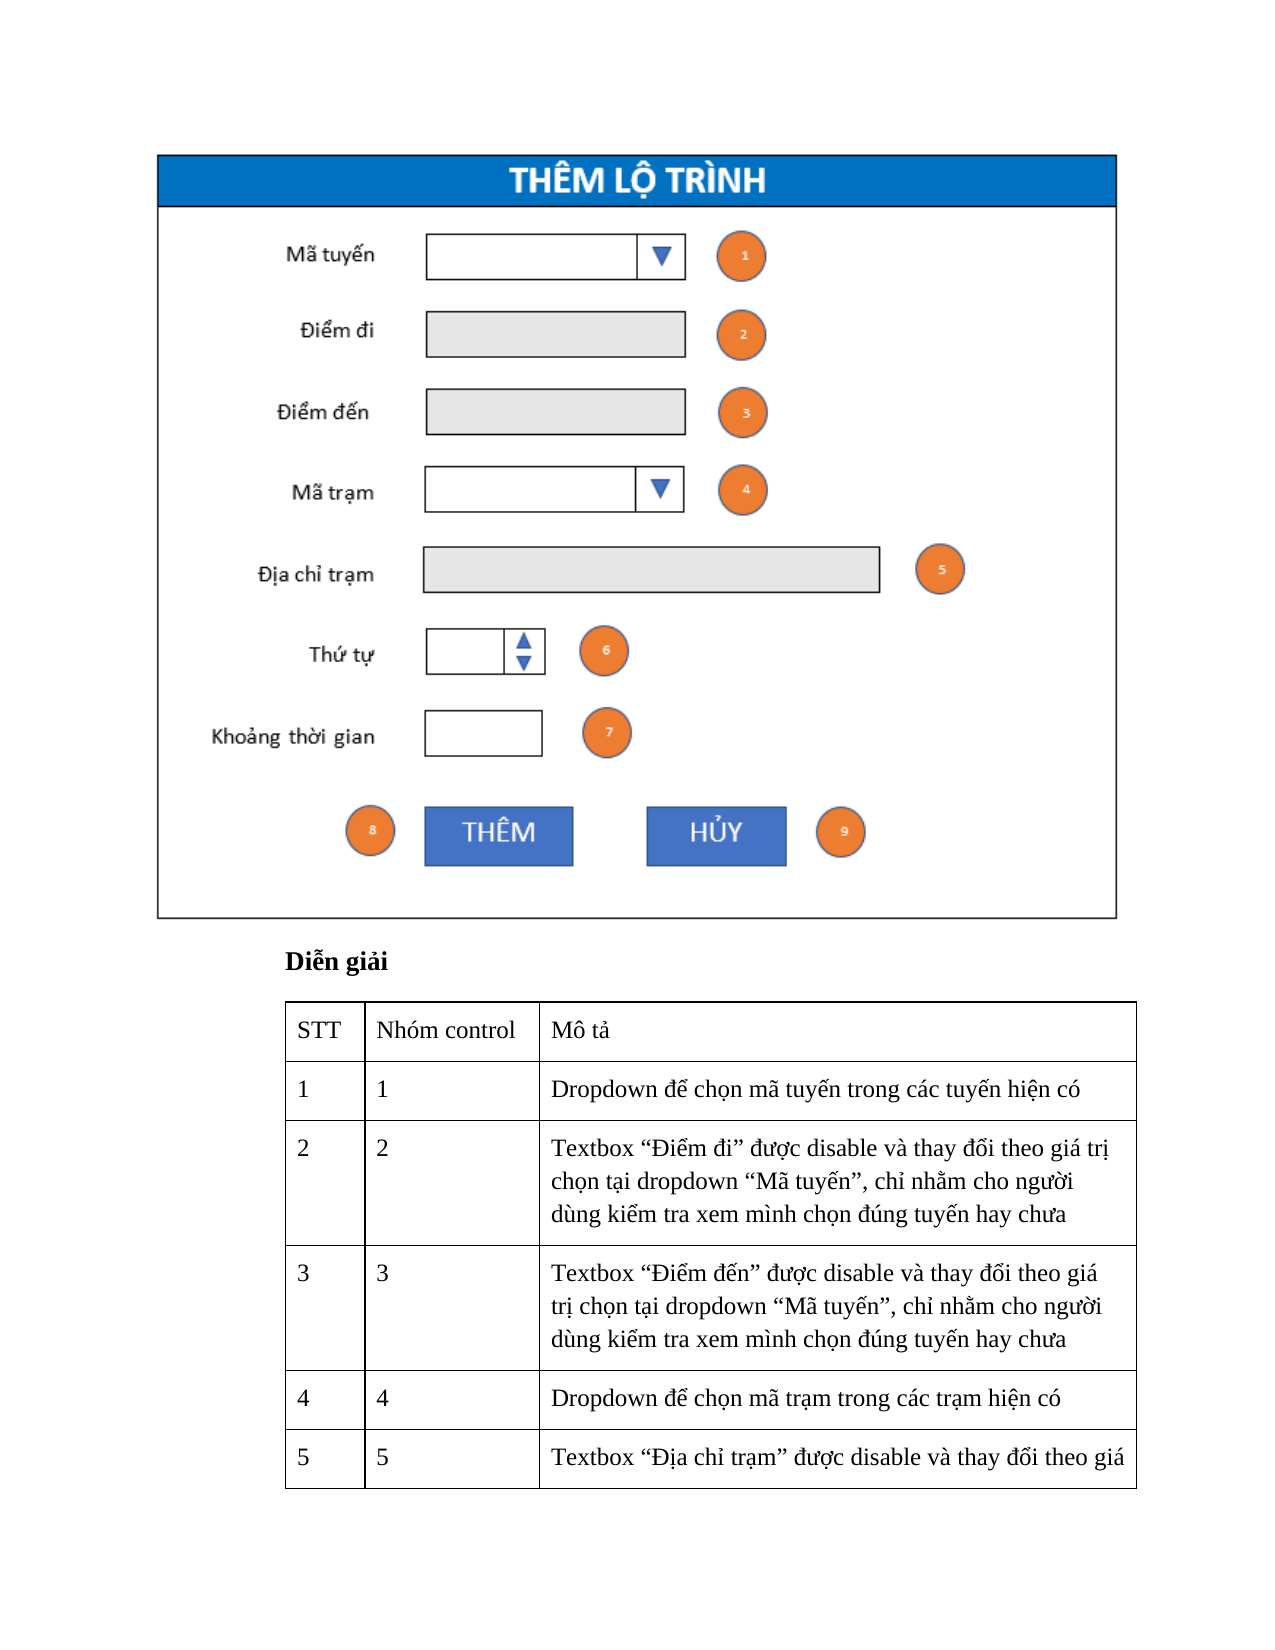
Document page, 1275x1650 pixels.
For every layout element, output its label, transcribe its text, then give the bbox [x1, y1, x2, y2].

table_cell 1 [366, 1062, 539, 1119]
table_cell 3 [286, 1246, 364, 1370]
table_cell 4 [366, 1371, 539, 1429]
table_cell Textbox “Điểm đến” được disable và thay đổi theo giá trị chọn tại dropdown “Mã tuyến”, chỉ nhằm cho người dùng kiểm tra xem mình chọn đúng tuyến hay chưa [540, 1246, 1136, 1370]
table_cell 5 [366, 1430, 539, 1488]
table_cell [540, 1430, 1136, 1488]
table_cell Dropdown để chọn mã trạm trong các trạm hiện có [540, 1371, 1136, 1429]
table_cell 4 [286, 1371, 364, 1429]
picture [150, 150, 1125, 928]
table_header Mô tả [540, 1003, 1136, 1061]
table_cell 1 [286, 1062, 364, 1119]
table_header STT [286, 1003, 364, 1061]
table_cell Textbox “Điểm đi” được disable và thay đổi theo giá trị chọn tại dropdown “Mã tuyến”, chỉ nhằm cho người dùng kiểm tra xem mình chọn đúng tuyến hay chưa [540, 1121, 1136, 1245]
table_cell 2 [286, 1121, 364, 1245]
table_cell 3 [366, 1246, 539, 1370]
table_cell 5 [286, 1430, 364, 1488]
table_cell Dropdown để chọn mã tuyến trong các tuyến hiện có [540, 1062, 1136, 1119]
list Diễn giải [285, 945, 1125, 976]
table_cell 2 [366, 1121, 539, 1245]
table_header Nhóm control [366, 1003, 539, 1061]
